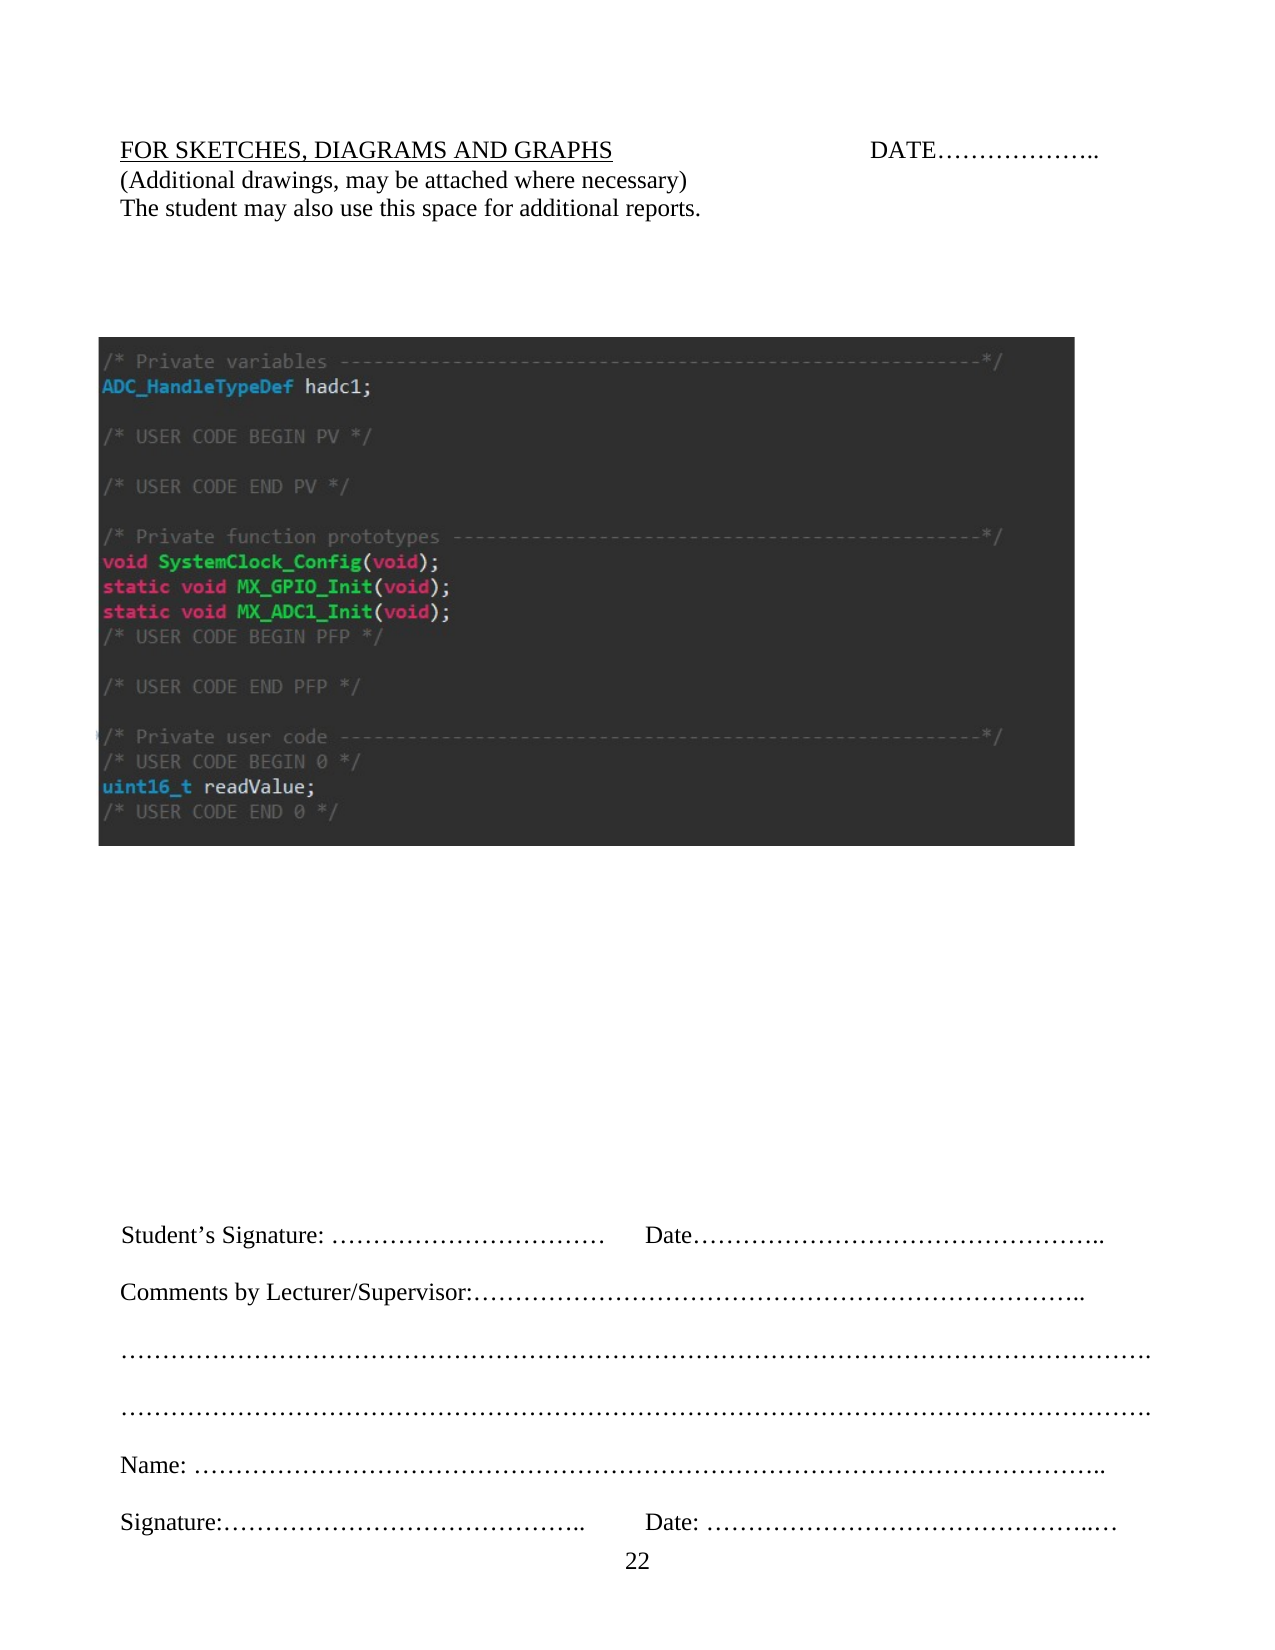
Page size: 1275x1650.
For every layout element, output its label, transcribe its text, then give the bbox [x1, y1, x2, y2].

text Signature:…………………………………….. Date: ………………………………………..… [120, 1507, 1239, 1536]
picture [95, 337, 1075, 846]
text (Additional drawings, may be attached where necessary) The student may also use this space for additional reports. [120, 166, 724, 222]
text ……………………………………………………………………………………………………………. Name: ……………………………………………………………………………………………….. [120, 1392, 1153, 1478]
text Comments by Lecturer/Supervisor:……………………………………………………………….. [120, 1277, 1239, 1306]
text ……………………………………………………………………………………………………………. [120, 1335, 1239, 1363]
subtitle FOR SKETCHES, DIAGRAMS AND GRAPHS DATE……………….. [120, 132, 1239, 166]
text Student’s Signature: …………………………… Date………………………………………….. [96, 1220, 1239, 1248]
